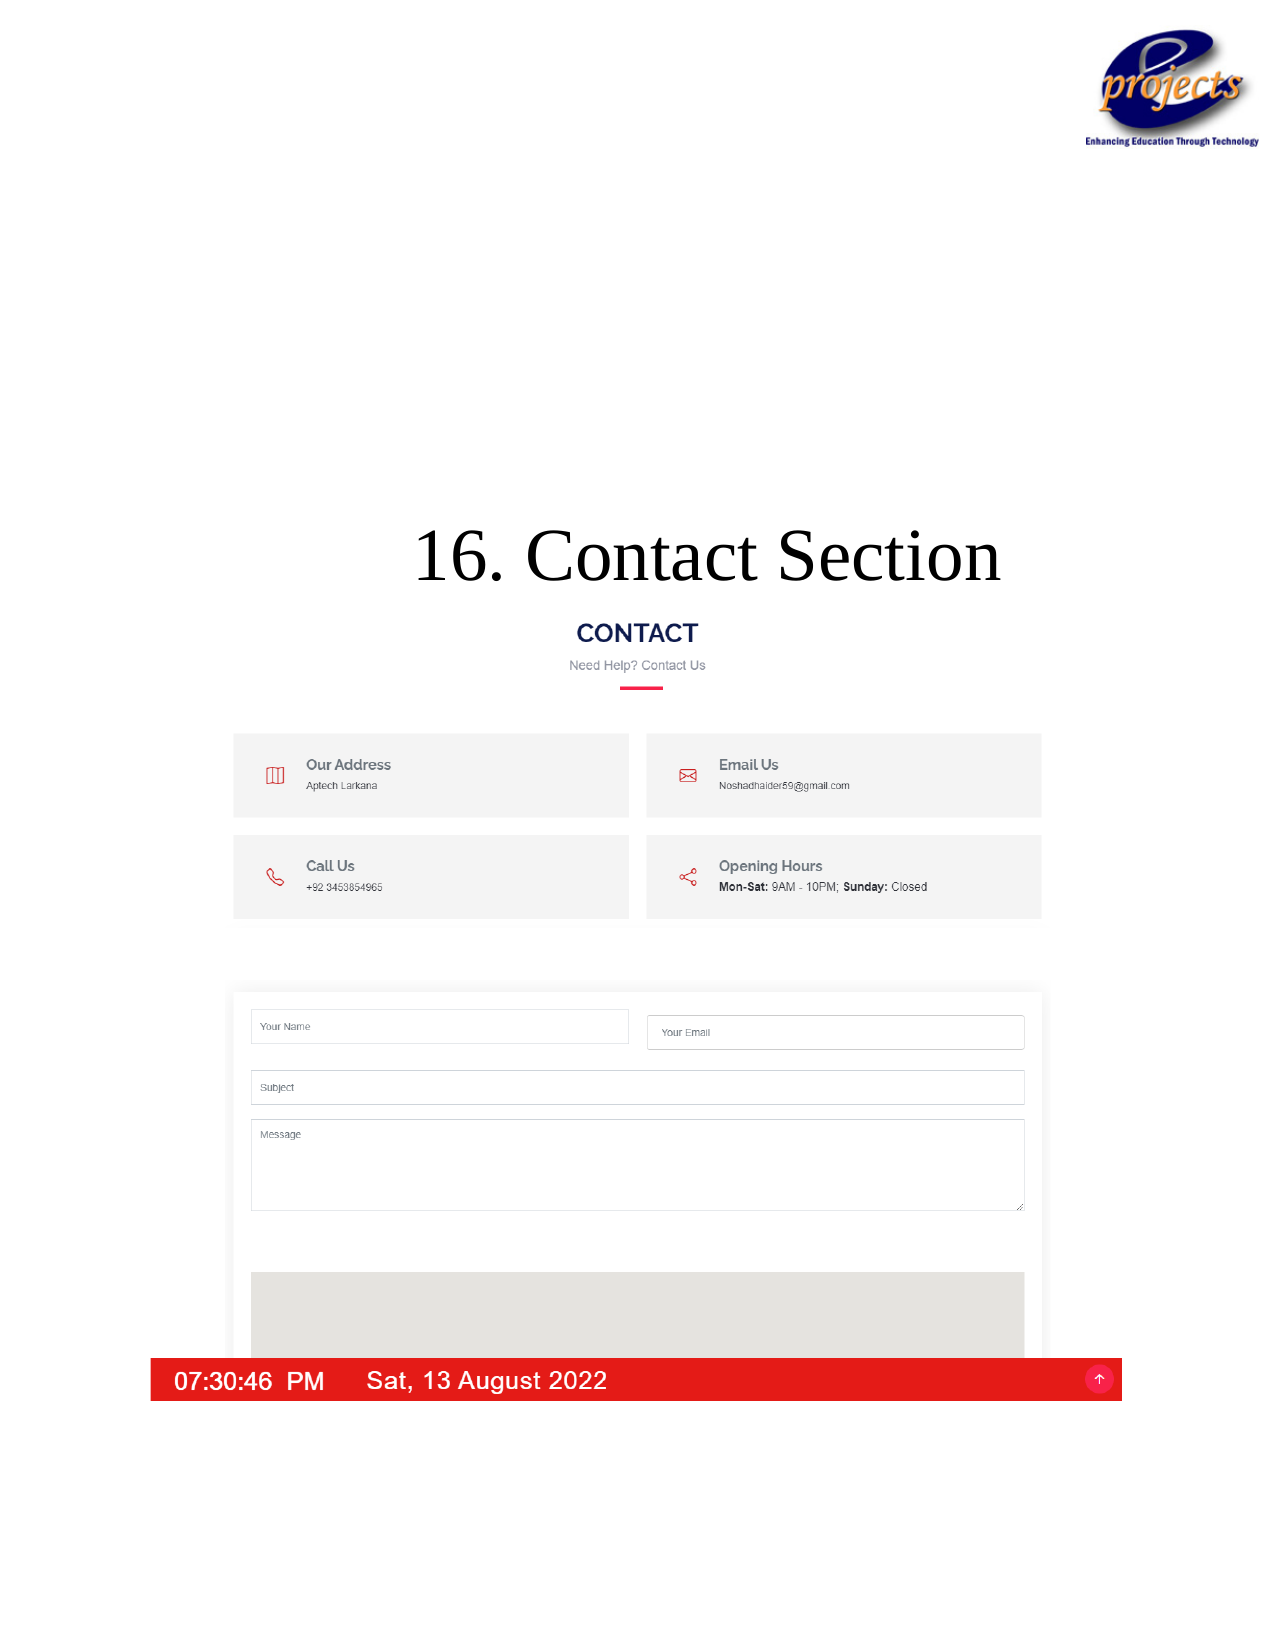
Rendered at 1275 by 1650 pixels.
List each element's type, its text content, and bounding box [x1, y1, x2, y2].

picture [150, 600, 1122, 928]
picture [1086, 25, 1260, 149]
